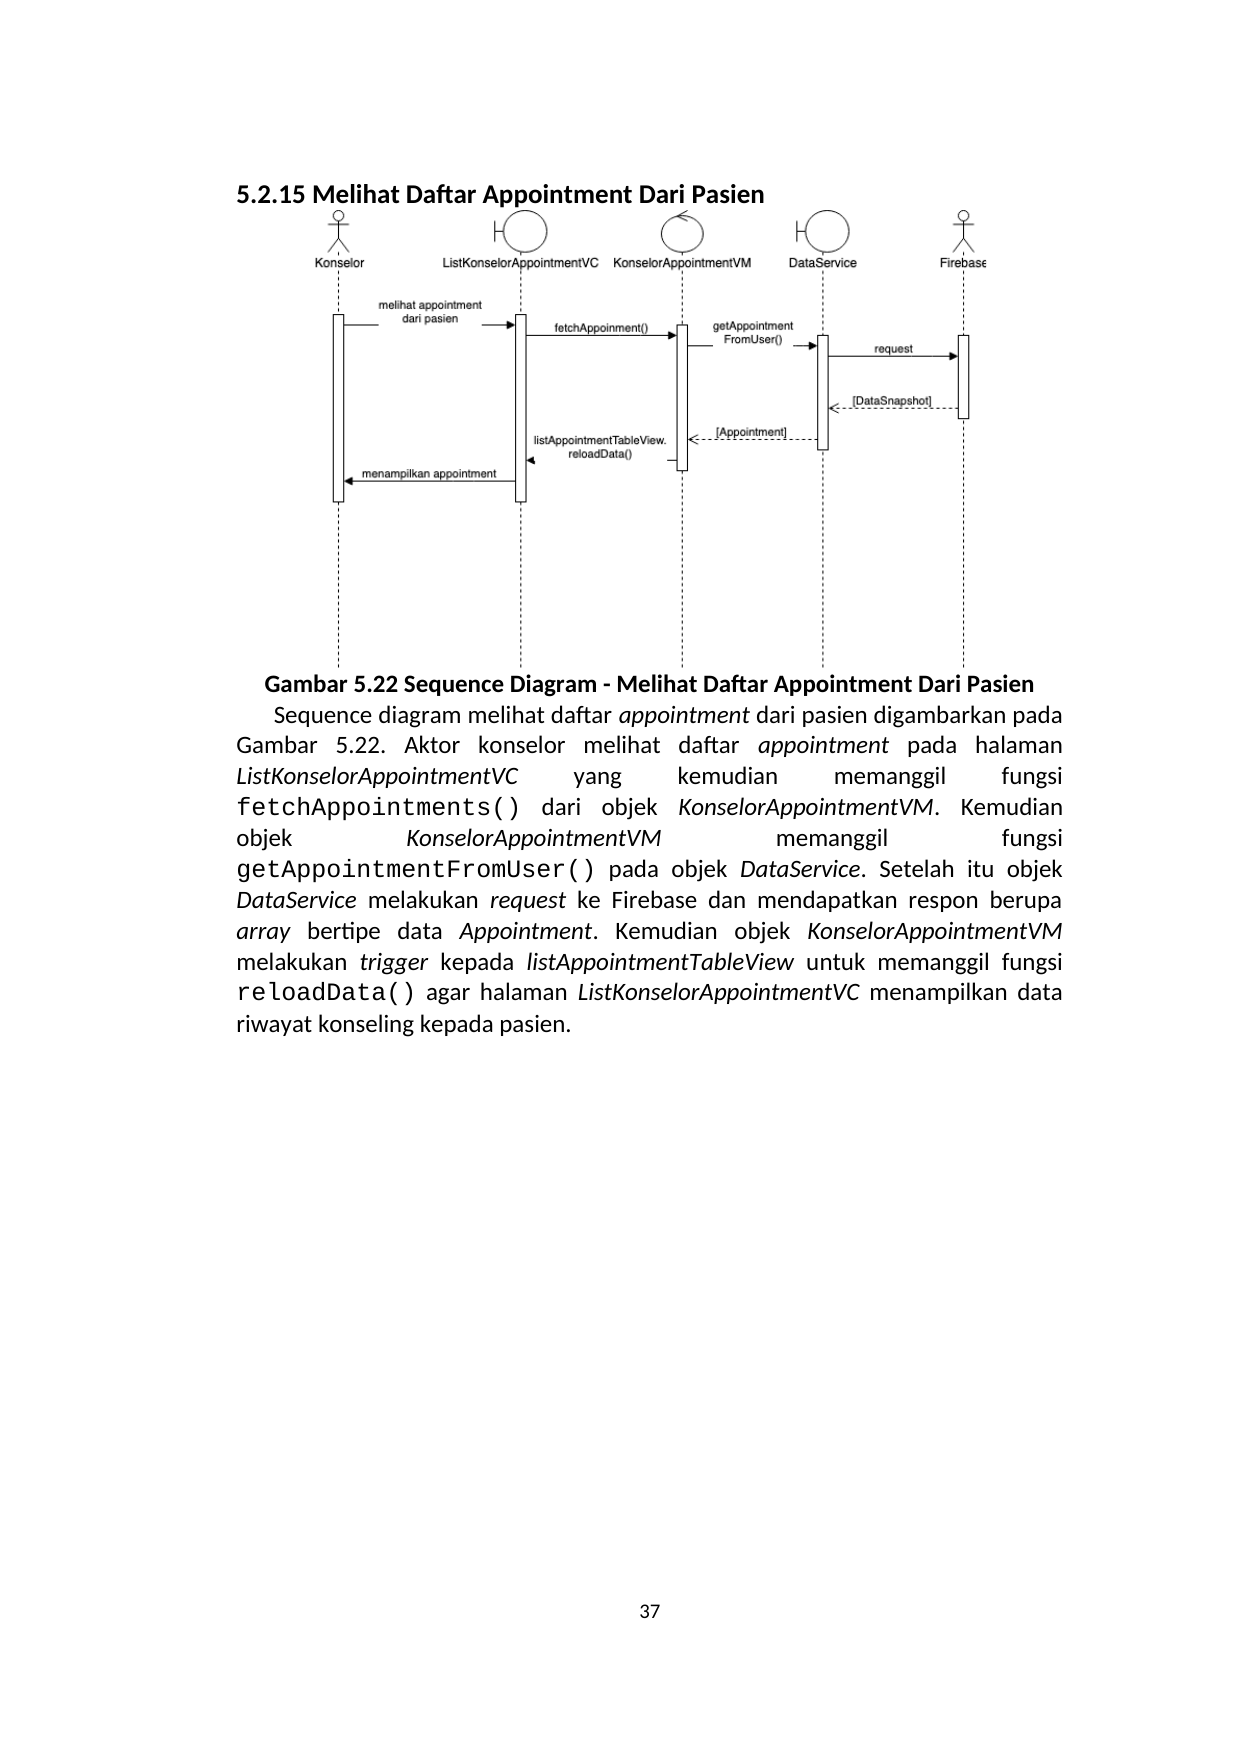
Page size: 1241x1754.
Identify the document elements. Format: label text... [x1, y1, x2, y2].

subtitle Melihat Daftar Appointment Dari Pasien [236, 177, 1063, 210]
picture [313, 210, 987, 669]
